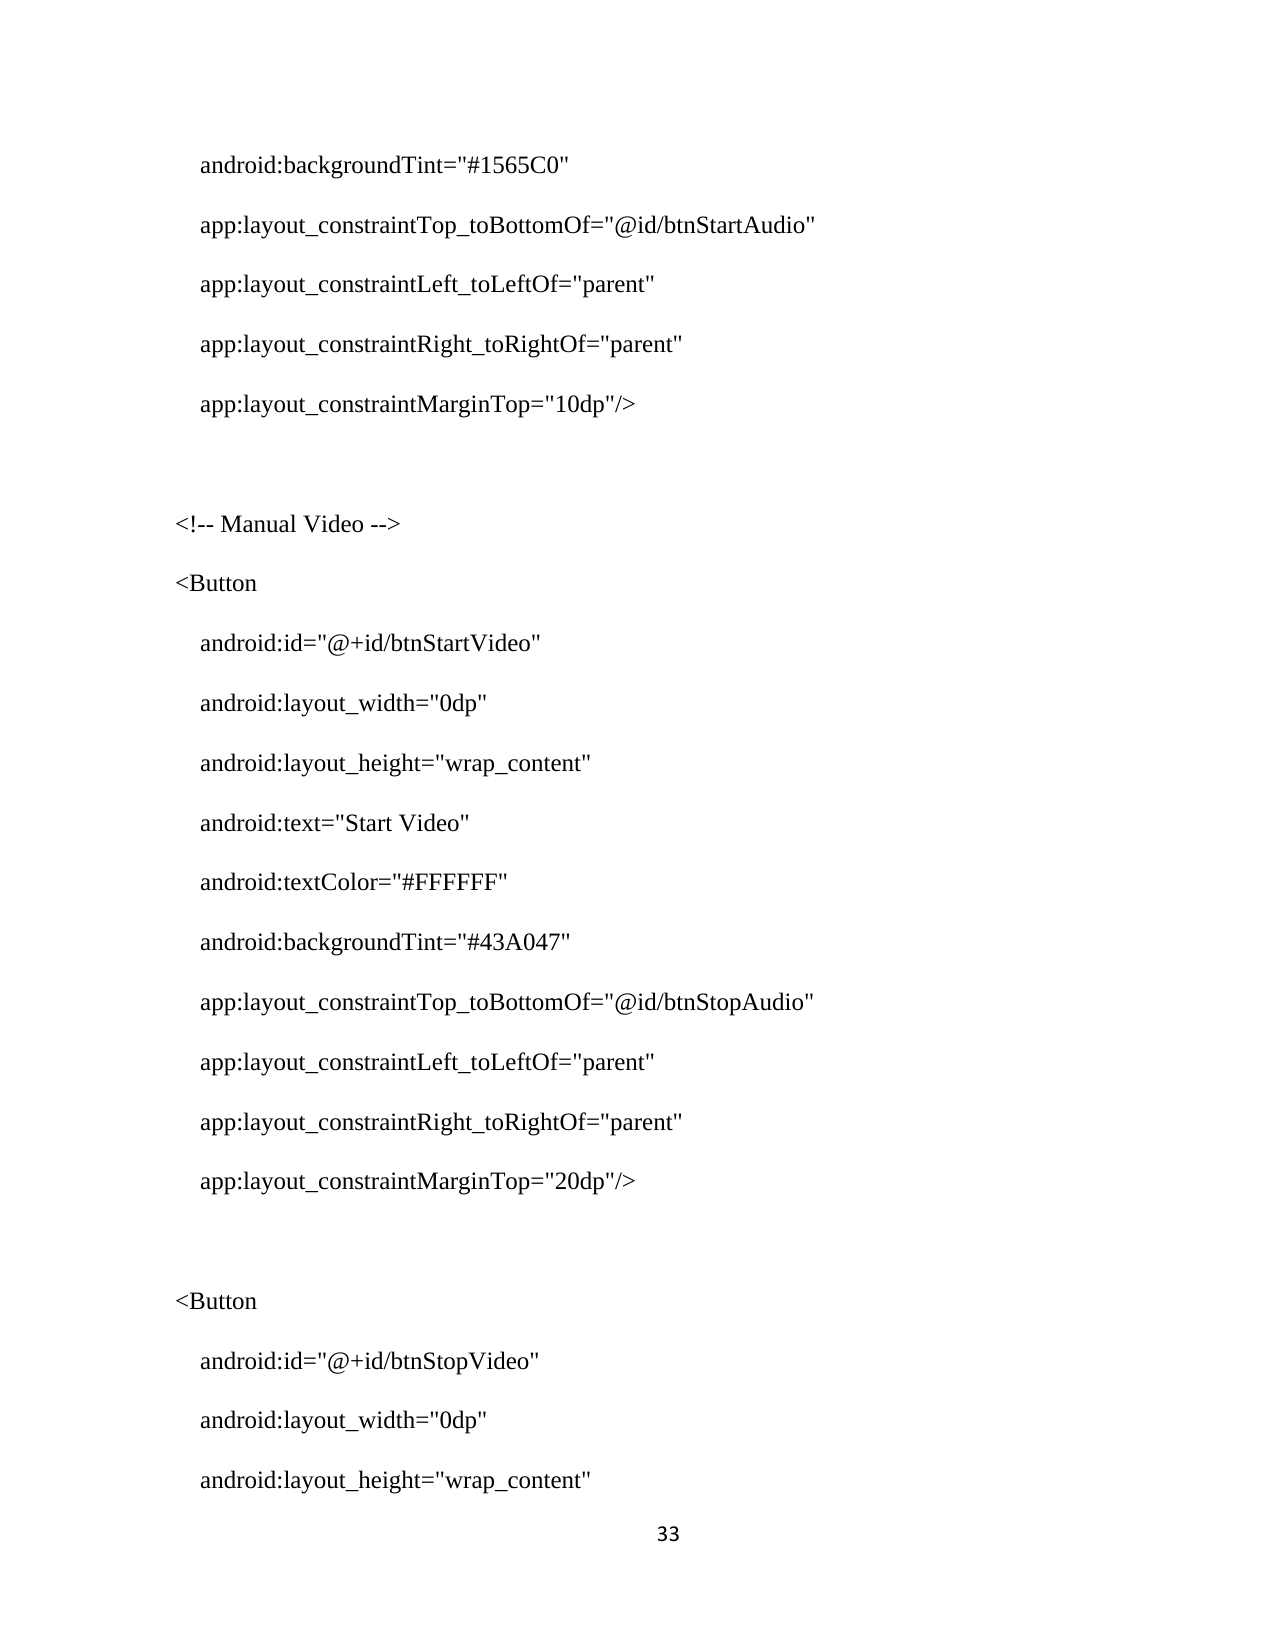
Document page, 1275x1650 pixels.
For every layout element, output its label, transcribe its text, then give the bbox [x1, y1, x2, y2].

text android:id="@+id/btnStartVideo" [150, 628, 1186, 657]
text android:backgroundTint="#43A047" [150, 927, 1186, 956]
text app:layout_constraintRight_toRightOf="parent" [150, 1107, 1186, 1135]
text app:layout_constraintTop_toBottomOf="@id/btnStartAudio" [150, 210, 1186, 238]
text app:layout_constraintMarginTop="10dp"/> [150, 389, 1186, 418]
text android:text="Start Video" [150, 808, 1186, 836]
text app:layout_constraintMarginTop="20dp"/> [150, 1166, 1186, 1195]
text android:layout_height="wrap_content" [150, 748, 1186, 777]
text android:textColor="#FFFFFF" [150, 867, 1186, 896]
text <Button [150, 568, 1186, 597]
text android:backgroundTint="#1565C0" [150, 150, 1186, 179]
text android:id="@+id/btnStopVideo" [150, 1346, 1186, 1374]
text app:layout_constraintLeft_toLeftOf="parent" [150, 1047, 1186, 1076]
text <!-- Manual Video --> [150, 509, 1186, 537]
text <Button [150, 1286, 1186, 1315]
text app:layout_constraintTop_toBottomOf="@id/btnStopAudio" [150, 987, 1186, 1016]
text android:layout_height="wrap_content" [150, 1465, 1186, 1494]
text android:layout_width="0dp" [150, 688, 1186, 717]
text app:layout_constraintRight_toRightOf="parent" [150, 329, 1186, 358]
text android:layout_width="0dp" [150, 1406, 1186, 1434]
text app:layout_constraintLeft_toLeftOf="parent" [150, 269, 1186, 298]
